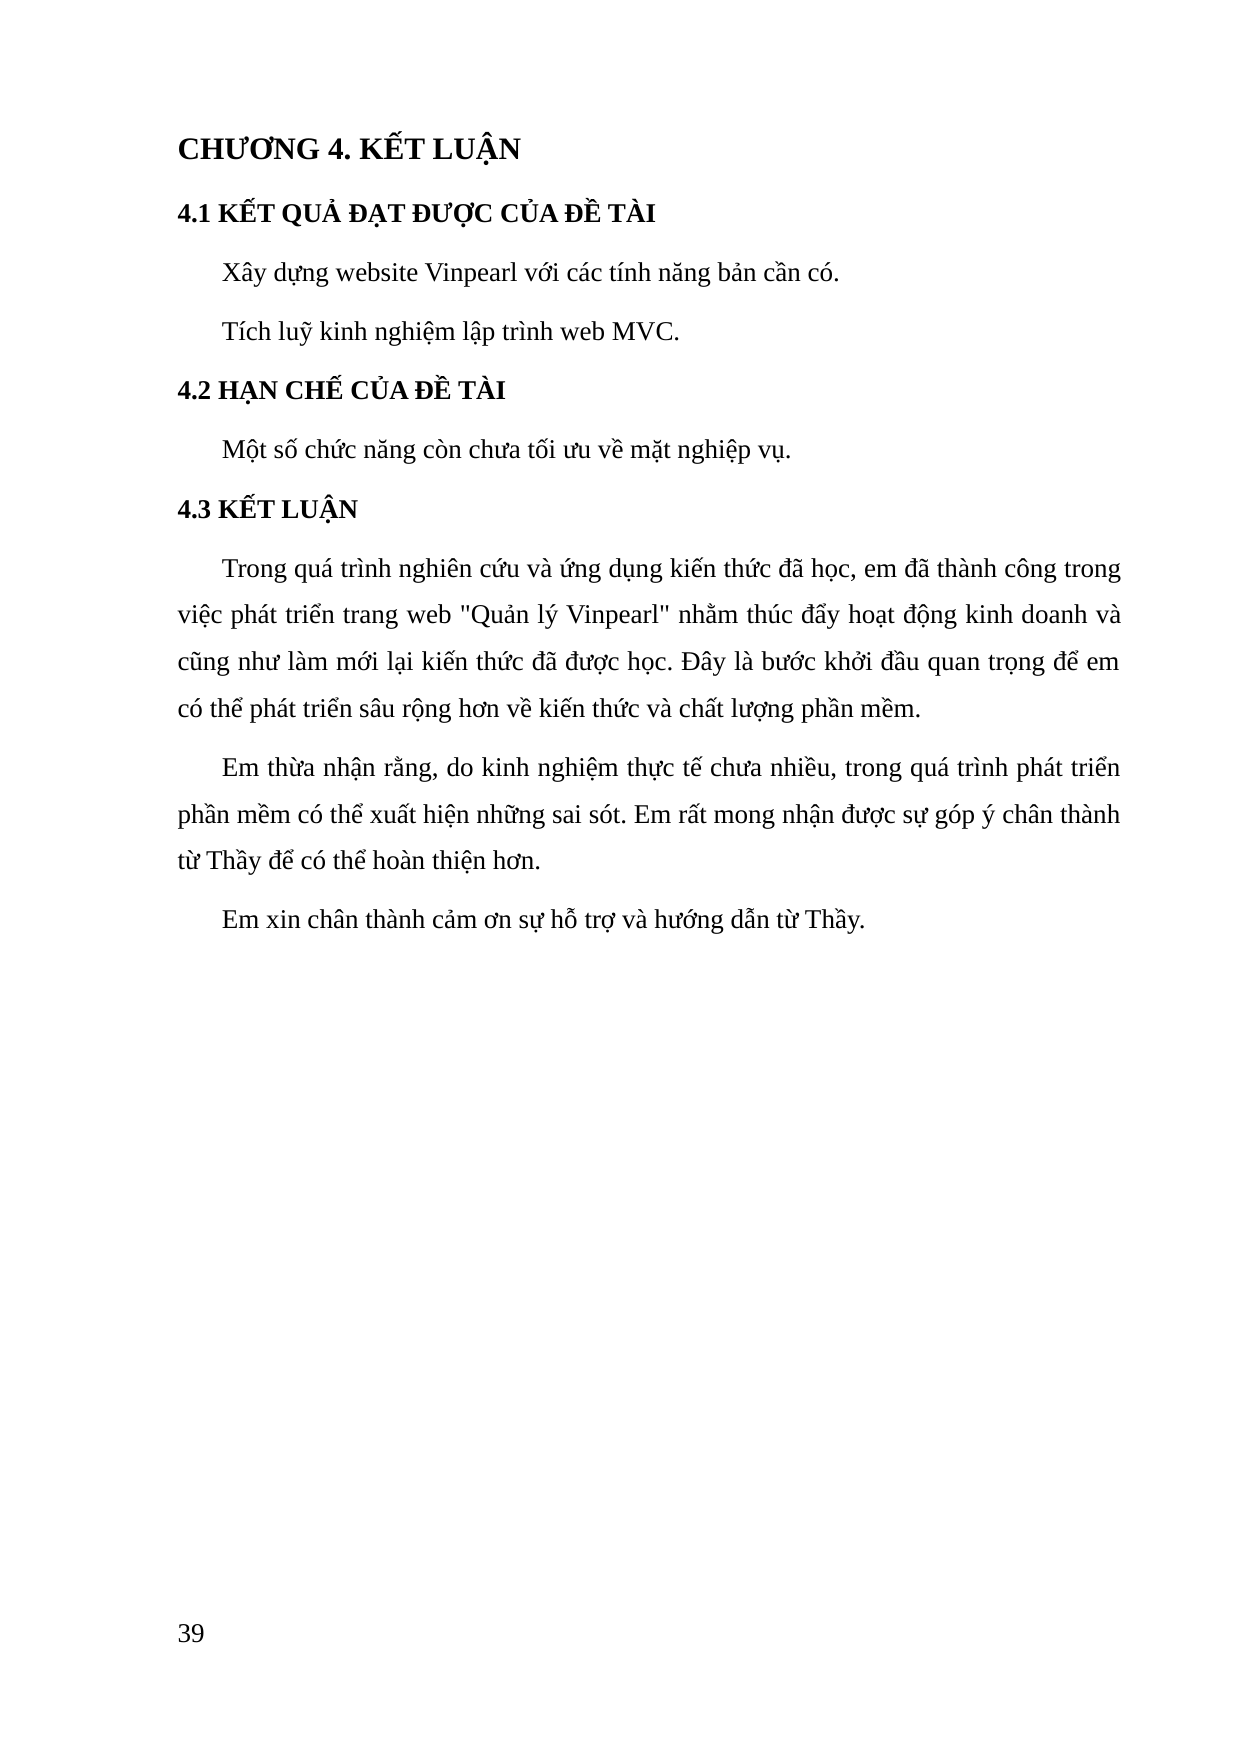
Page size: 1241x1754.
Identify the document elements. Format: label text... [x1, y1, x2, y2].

text Xây dựng website Vinpearl với các tính năng bản cần có. [177, 256, 1122, 287]
text 4.2 Hạn chế của đề tài [177, 374, 1122, 406]
text Em thừa nhận rằng, do kinh nghiệm thực tế chưa nhiều, trong quá trình phát triển phần mềm có thể xuất hiện những sai sót. Em rất mong nhận được sự góp ý chân thành từ Thầy để có thể hoàn thiện hơn. [177, 751, 1122, 876]
text 4.3 Kết luận [177, 493, 1122, 524]
text 4.1 Kết quả đạt được của đề tài [177, 197, 1122, 228]
text Chương 4. Kết luận [177, 131, 1122, 167]
text Một số chức năng còn chưa tối ưu về mặt nghiệp vụ. [177, 434, 1122, 465]
text Trong quá trình nghiên cứu và ứng dụng kiến thức đã học, em đã thành công trong việc phát triển trang web "Quản lý Vinpearl" nhằm thúc đẩy hoạt động kinh doanh và cũng như làm mới lại kiến thức đã được học. Đây là bước khởi đầu quan trọng để em có thể phát triển sâu rộng hơn về kiến thức và chất lượng phần mềm. [177, 552, 1122, 723]
text Tích luỹ kinh nghiệm lập trình web MVC. [177, 315, 1122, 346]
text Em xin chân thành cảm ơn sự hỗ trợ và hướng dẫn từ Thầy. [177, 904, 1122, 935]
